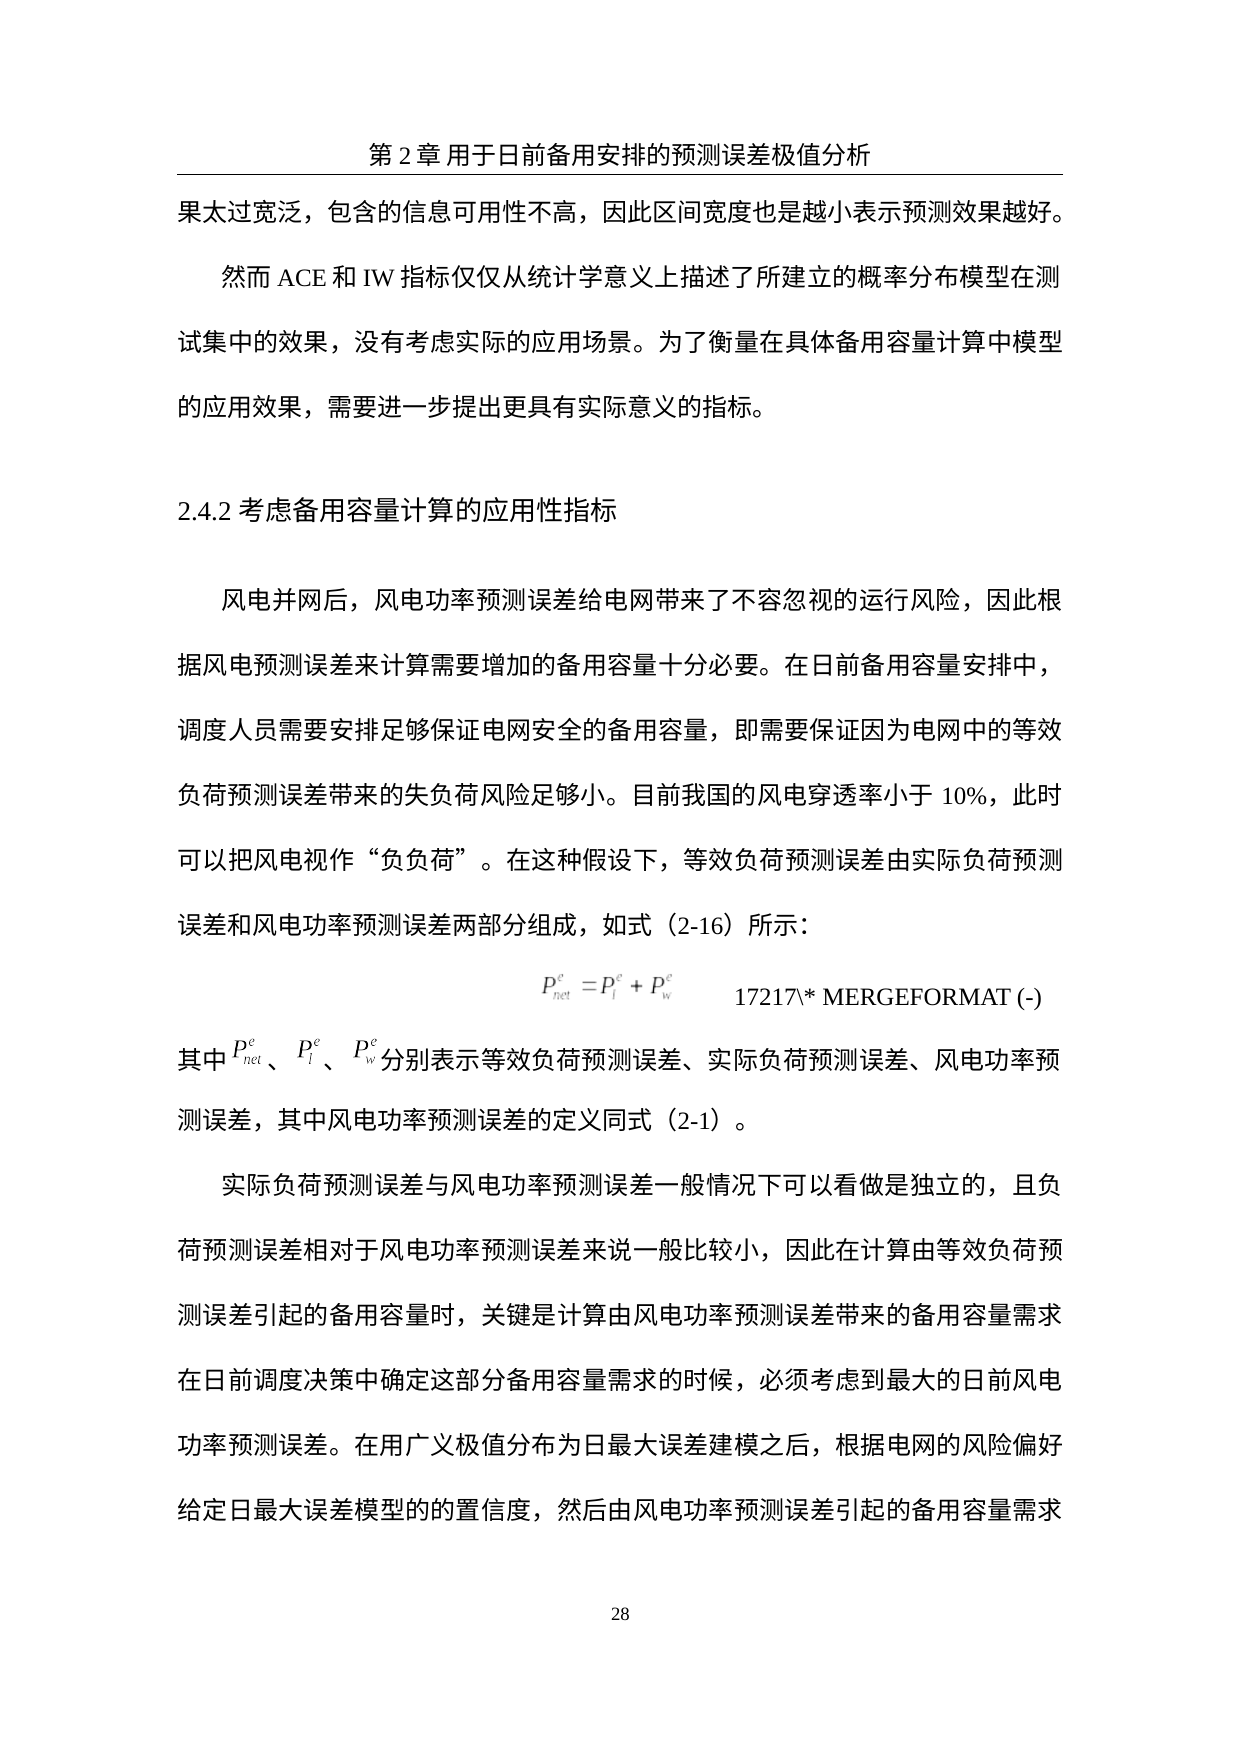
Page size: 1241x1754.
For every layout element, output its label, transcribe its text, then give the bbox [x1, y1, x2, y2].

text 风电并网后，风电功率预测误差给电网带来了不容忽视的运行风险，因此根据风电预测误差来计算需要增加的备用容量十分必要。在日前备用容量安排中，调度人员需要安排足够保证电网安全的备用容量，即需要保证因为电网中的等效负荷预测误差带来的失负荷风险足够小。目前我国的风电穿透率小于10%，此时可以把风电视作“负负荷”。在这种假设下，等效负荷预测误差由实际负荷预测误差和风电功率预测误差两部分组成，如式（2-16）所示： [177, 566, 1063, 956]
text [177, 178, 1063, 243]
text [177, 1151, 1063, 1541]
text 其中、、分别表示等效负荷预测误差、实际负荷预测误差、风电功率预测误差，其中风电功率预测误差的定义同式（2-1）。 [177, 1021, 1063, 1151]
subtitle 2.4.2 考虑备用容量计算的应用性指标 [177, 476, 1063, 541]
text 然而ACE和IW指标仅仅从统计学意义上描述了所建立的概率分布模型在测试集中的效果，没有考虑实际的应用场景。为了衡量在具体备用容量计算中模型的应用效果，需要进一步提出更具有实际意义的指标。 [177, 243, 1063, 438]
